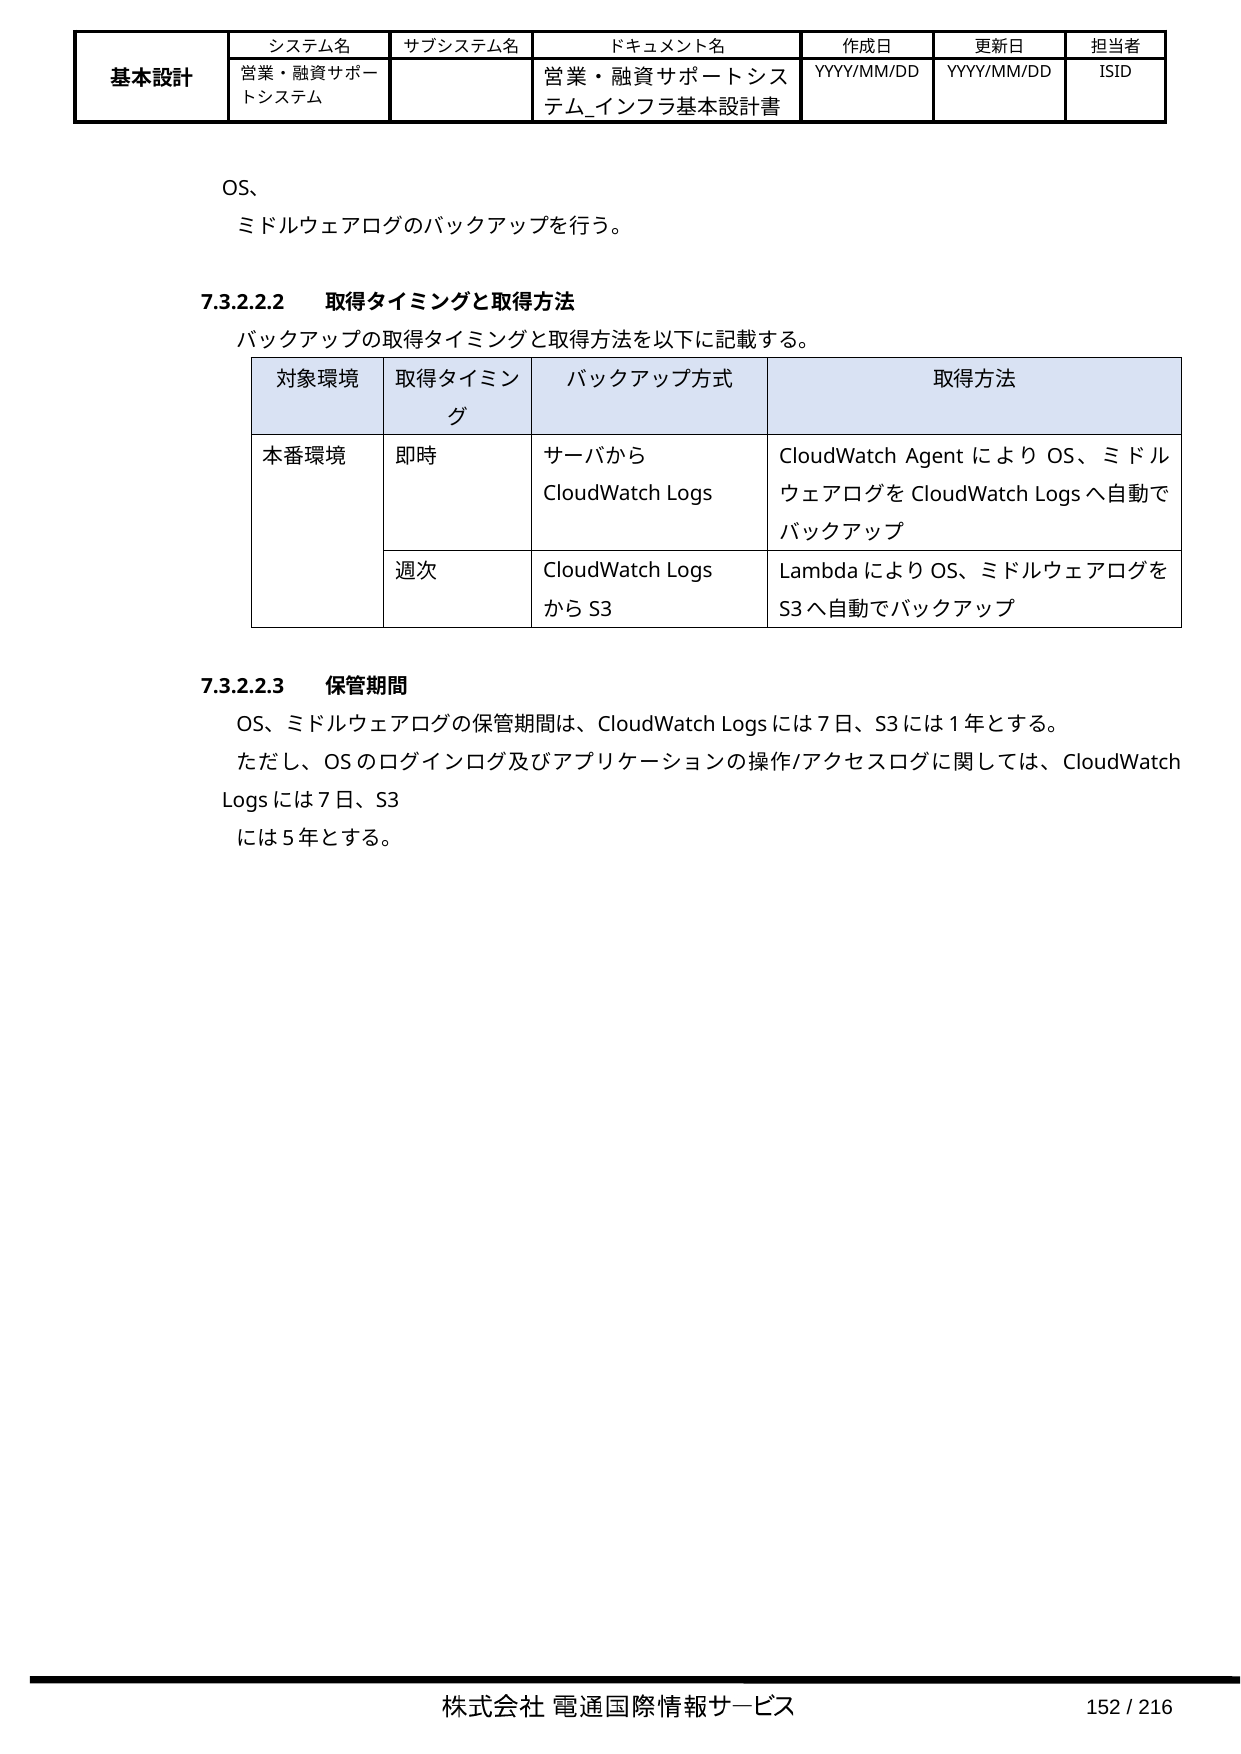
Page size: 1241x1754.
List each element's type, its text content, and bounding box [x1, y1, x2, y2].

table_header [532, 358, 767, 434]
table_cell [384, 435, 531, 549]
picture [442, 1694, 794, 1718]
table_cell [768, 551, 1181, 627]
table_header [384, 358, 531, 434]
text ミドルウェアログのバックアップを行う。 [222, 205, 1181, 243]
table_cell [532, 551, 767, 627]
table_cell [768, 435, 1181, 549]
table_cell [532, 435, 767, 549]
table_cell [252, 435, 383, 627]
subtitle 取得タイミングと取得方法 [201, 281, 1181, 319]
text には5年とする。 [222, 818, 1181, 856]
text OS、ミドルウェアログの保管期間は、CloudWatch Logsには7日、S3には1年とする。 [222, 704, 1181, 742]
subtitle 保管期間 [201, 666, 1181, 704]
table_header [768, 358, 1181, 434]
text ただし、OSのログインログ及びアプリケーションの操作/アクセスログに関しては、CloudWatch Logsには7日、S3 [222, 742, 1181, 818]
text バックアップの取得タイミングと取得方法を以下に記載する。 [222, 319, 1181, 357]
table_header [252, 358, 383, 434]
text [222, 167, 1181, 205]
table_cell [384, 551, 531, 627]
